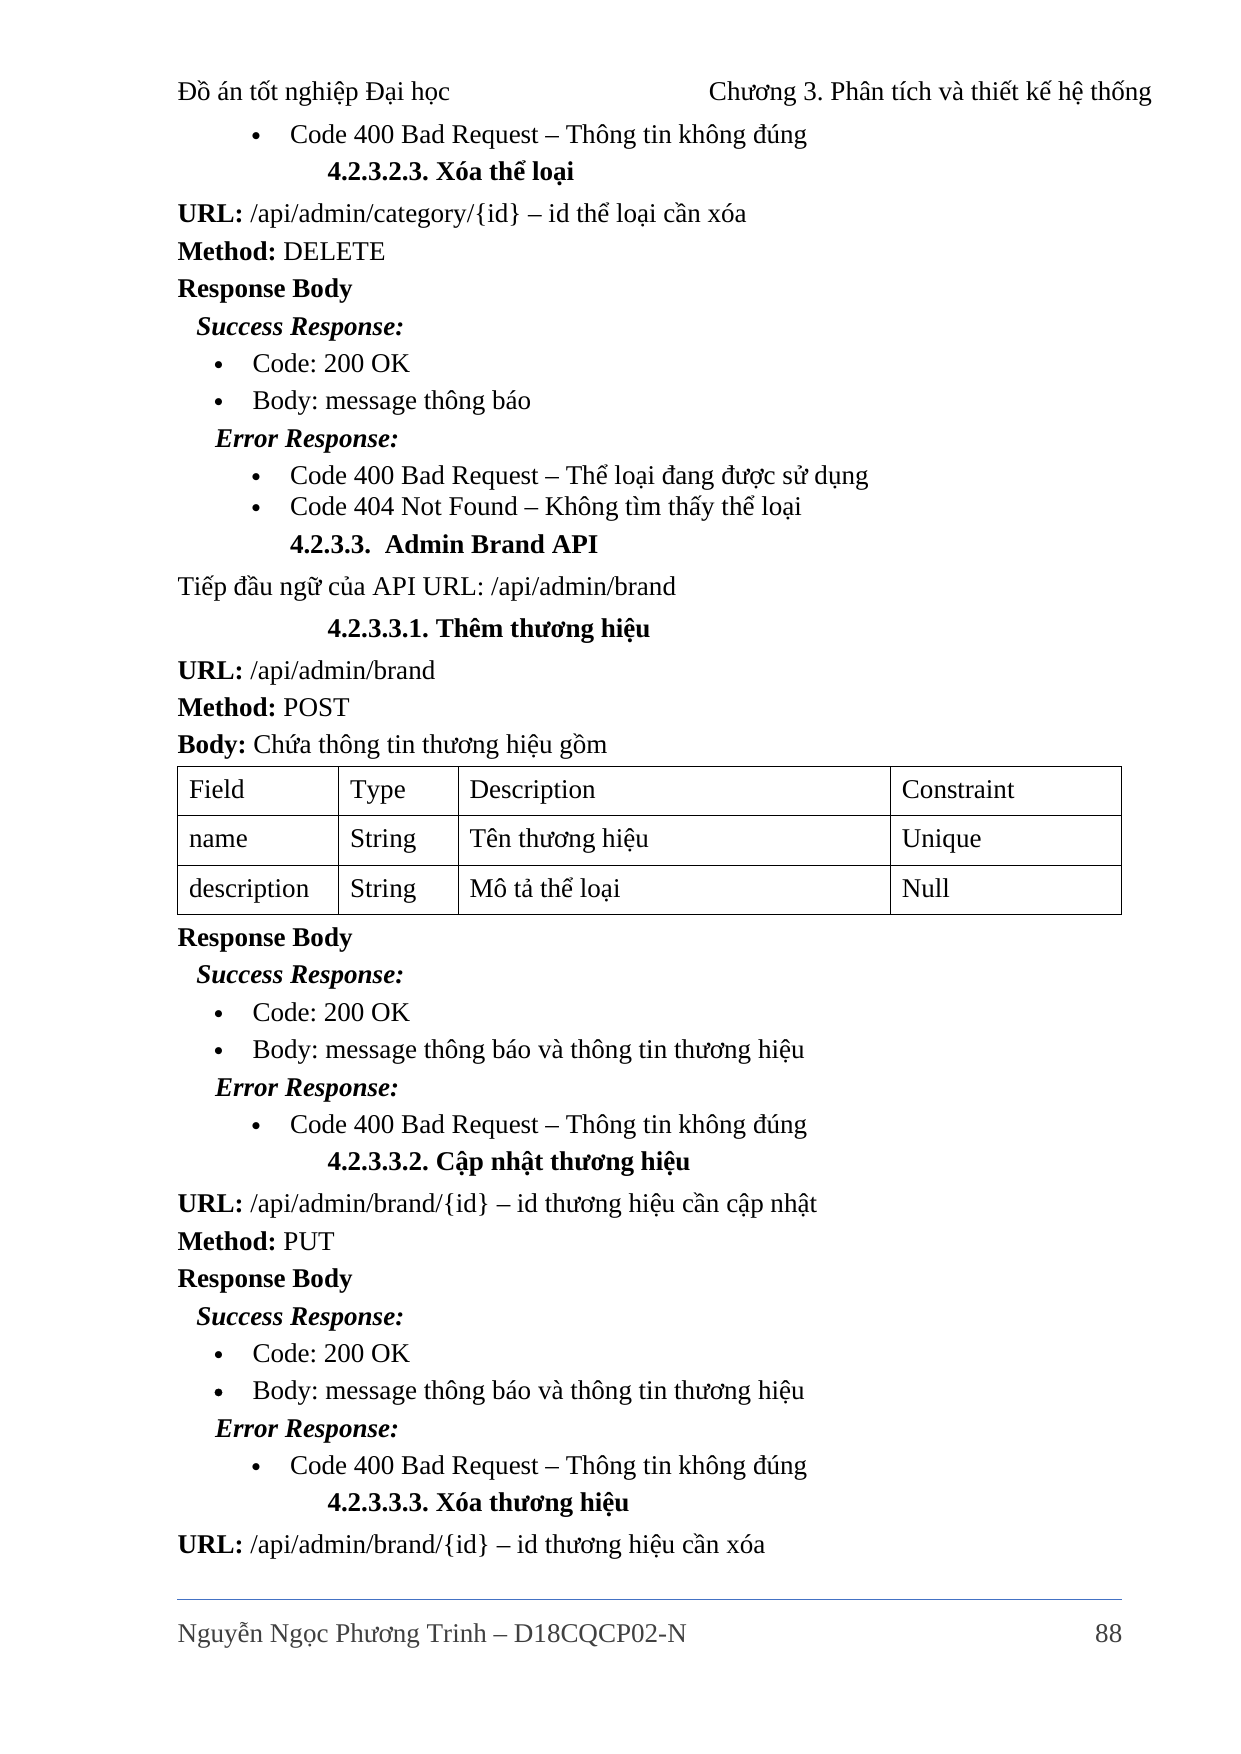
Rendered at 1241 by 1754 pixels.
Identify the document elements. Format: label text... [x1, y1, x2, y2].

text Success Response: [196, 310, 1122, 341]
text Success Response: [196, 1299, 1122, 1331]
text URL: /api/admin/brand/{id} – id thương hiệu cần xóa [177, 1528, 1122, 1560]
text Method: POST [177, 691, 1122, 722]
text Error Response: [215, 1071, 1122, 1102]
list Code 400 Bad Request – Thể loại đang được sử dụng [252, 459, 1122, 490]
text Body: Chứa thông tin thương hiệu gồm [177, 728, 1122, 760]
text URL: /api/admin/brand/{id} – id thương hiệu cần cập nhật [177, 1187, 1122, 1218]
table_cell String [339, 816, 458, 864]
table_header Constraint [891, 767, 1121, 815]
list Code 400 Bad Request – Thông tin không đúng [252, 1449, 1122, 1480]
text Response Body [177, 272, 1122, 303]
table_cell String [339, 866, 458, 914]
table_cell Tên thương hiệu [459, 816, 890, 864]
text Method: PUT [177, 1225, 1122, 1256]
list Code: 200 OK [215, 996, 1122, 1027]
text Response Body [177, 921, 1122, 952]
text Success Response: [196, 958, 1122, 989]
list Code 400 Bad Request – Thông tin không đúng [252, 118, 1122, 149]
subtitle Xóa thể loại [327, 156, 1122, 187]
subtitle Admin Brand API [290, 528, 1122, 559]
table_cell description [178, 866, 338, 914]
text Method: DELETE [177, 235, 1122, 266]
subtitle Thêm thương hiệu [327, 612, 1122, 643]
text Error Response: [215, 422, 1122, 453]
text Tiếp đầu ngữ của API URL: /api/admin/brand [177, 570, 1122, 601]
list Code: 200 OK [215, 1337, 1122, 1368]
table_cell Unique [891, 816, 1121, 864]
list Body: message thông báo và thông tin thương hiệu [215, 1033, 1122, 1064]
list Body: message thông báo [215, 384, 1122, 416]
subtitle Xóa thương hiệu [327, 1487, 1122, 1518]
text URL: /api/admin/category/{id} – id thể loại cần xóa [177, 197, 1122, 229]
table_header Type [339, 767, 458, 815]
subtitle Cập nhật thương hiệu [327, 1145, 1122, 1177]
text URL: /api/admin/brand [177, 654, 1122, 685]
table_cell Null [891, 866, 1121, 914]
list Code: 200 OK [215, 347, 1122, 378]
list Code 400 Bad Request – Thông tin không đúng [252, 1108, 1122, 1139]
table_cell name [178, 816, 338, 864]
text Error Response: [215, 1412, 1122, 1443]
list Body: message thông báo và thông tin thương hiệu [215, 1374, 1122, 1406]
list Code 404 Not Found – Không tìm thấy thể loại [252, 490, 1122, 522]
text Response Body [177, 1262, 1122, 1293]
table_header Description [459, 767, 890, 815]
table_header Field [178, 767, 338, 815]
table_cell Mô tả thể loại [459, 866, 890, 914]
